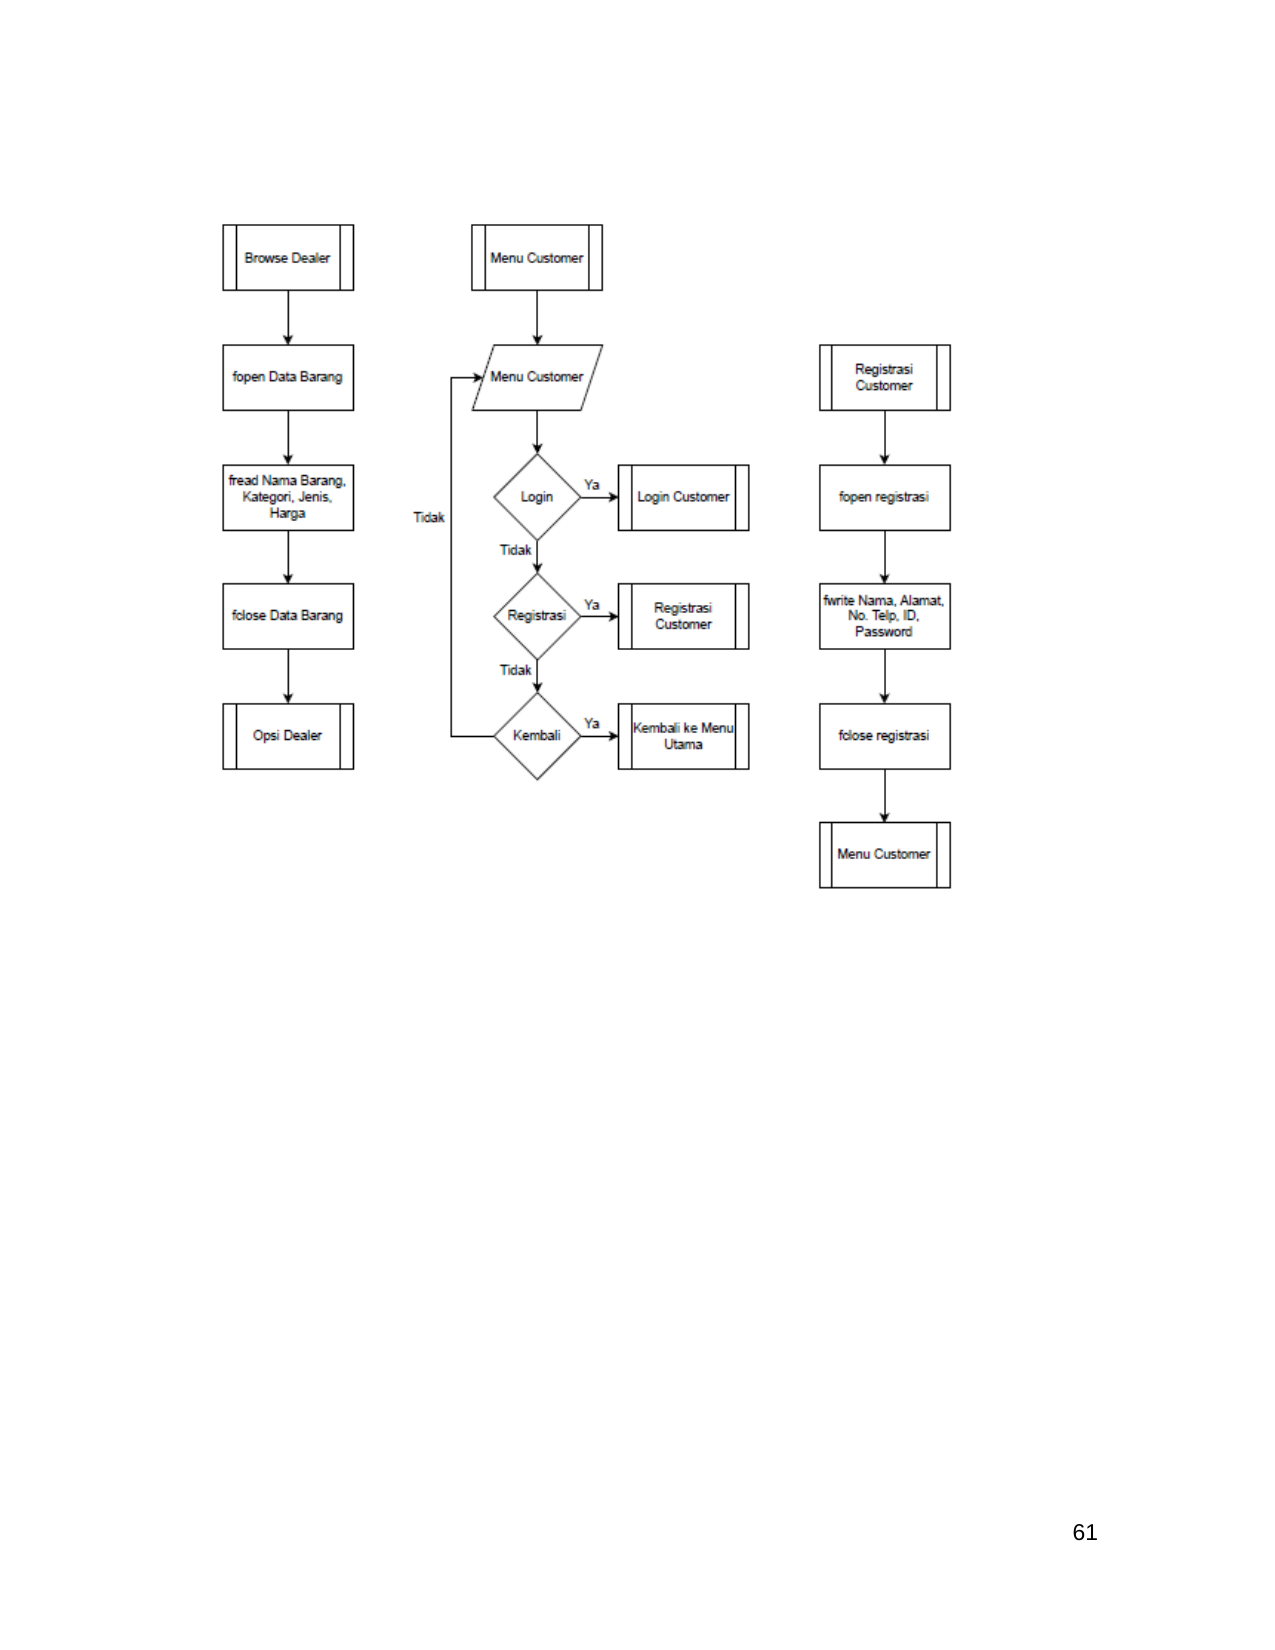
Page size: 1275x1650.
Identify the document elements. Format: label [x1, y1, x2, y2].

picture [177, 177, 995, 935]
